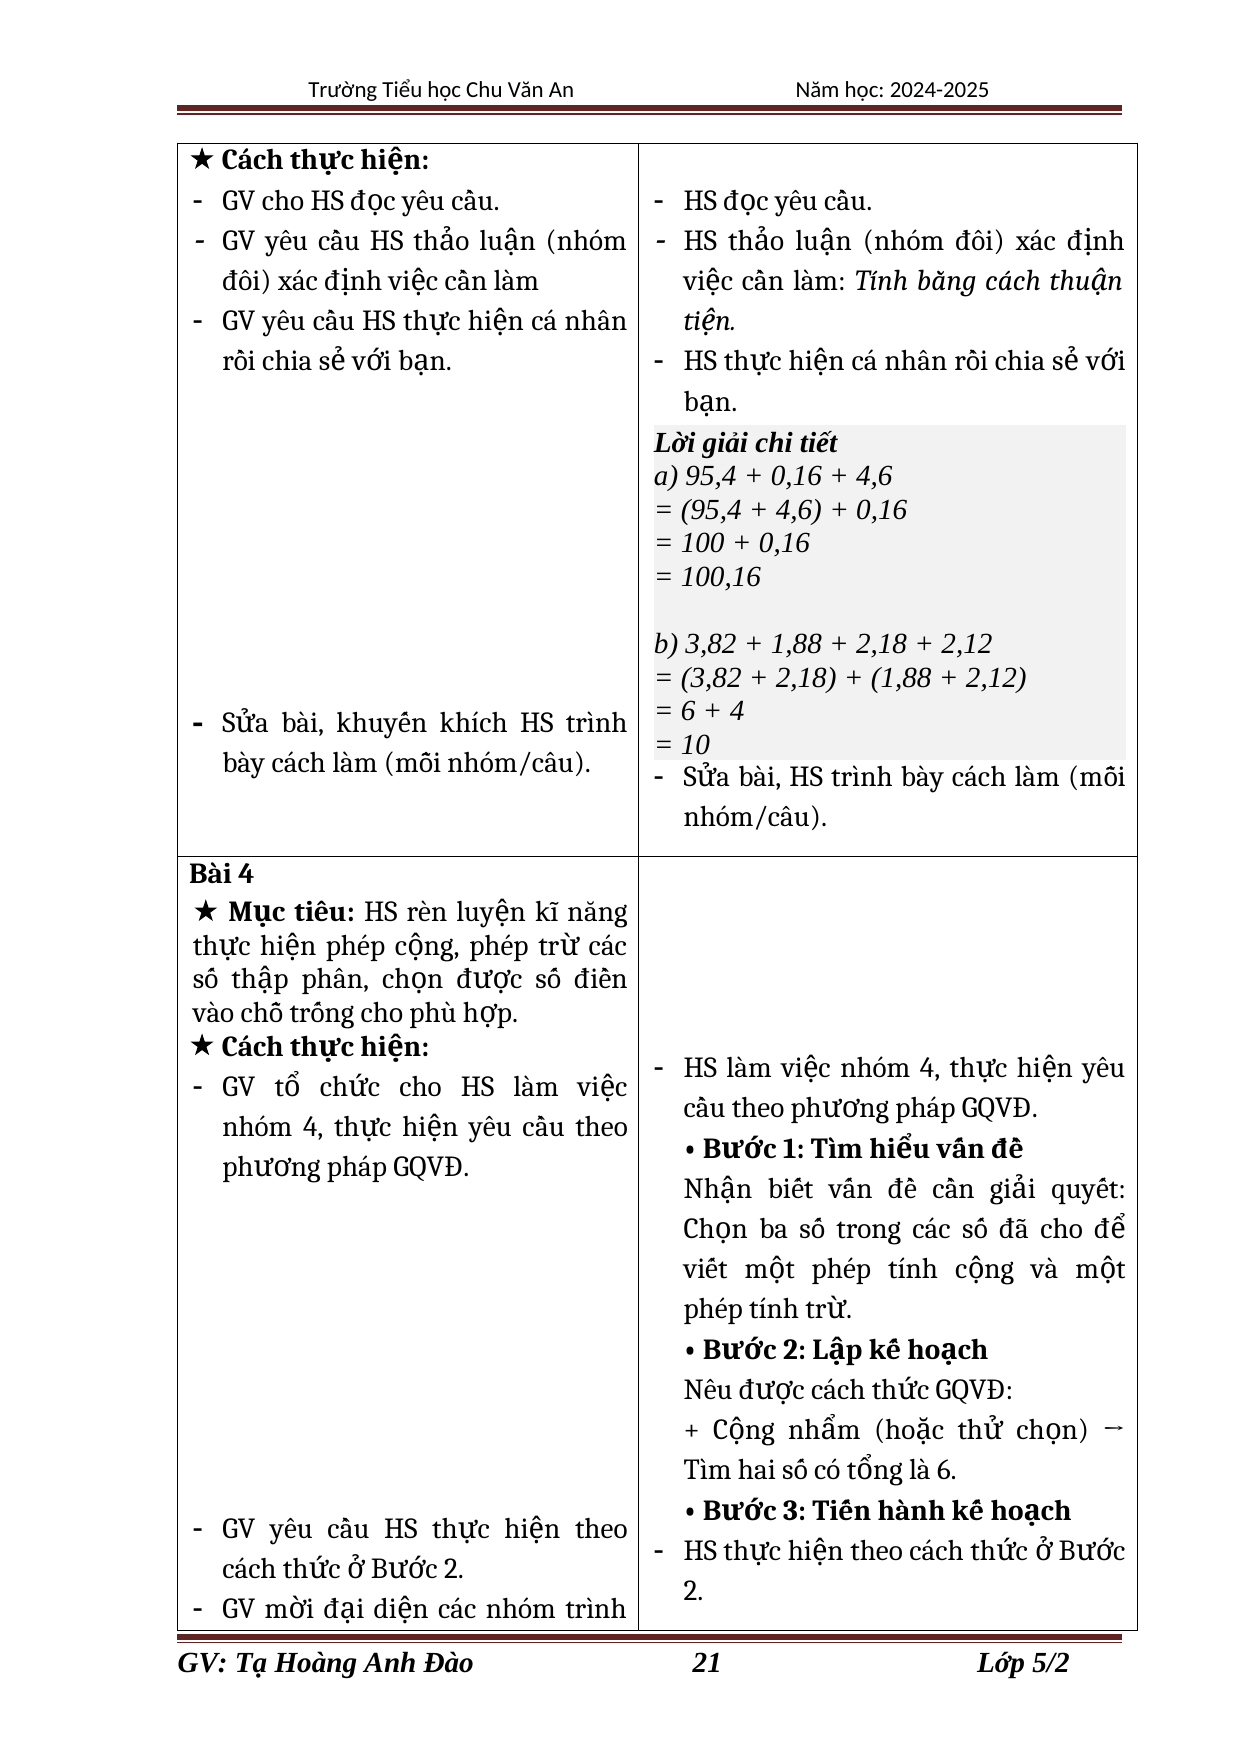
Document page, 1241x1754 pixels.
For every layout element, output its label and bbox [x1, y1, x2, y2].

table_cell [639, 857, 1137, 1629]
table_cell [639, 144, 1137, 856]
table_cell [178, 857, 638, 1629]
table_cell [178, 144, 638, 856]
